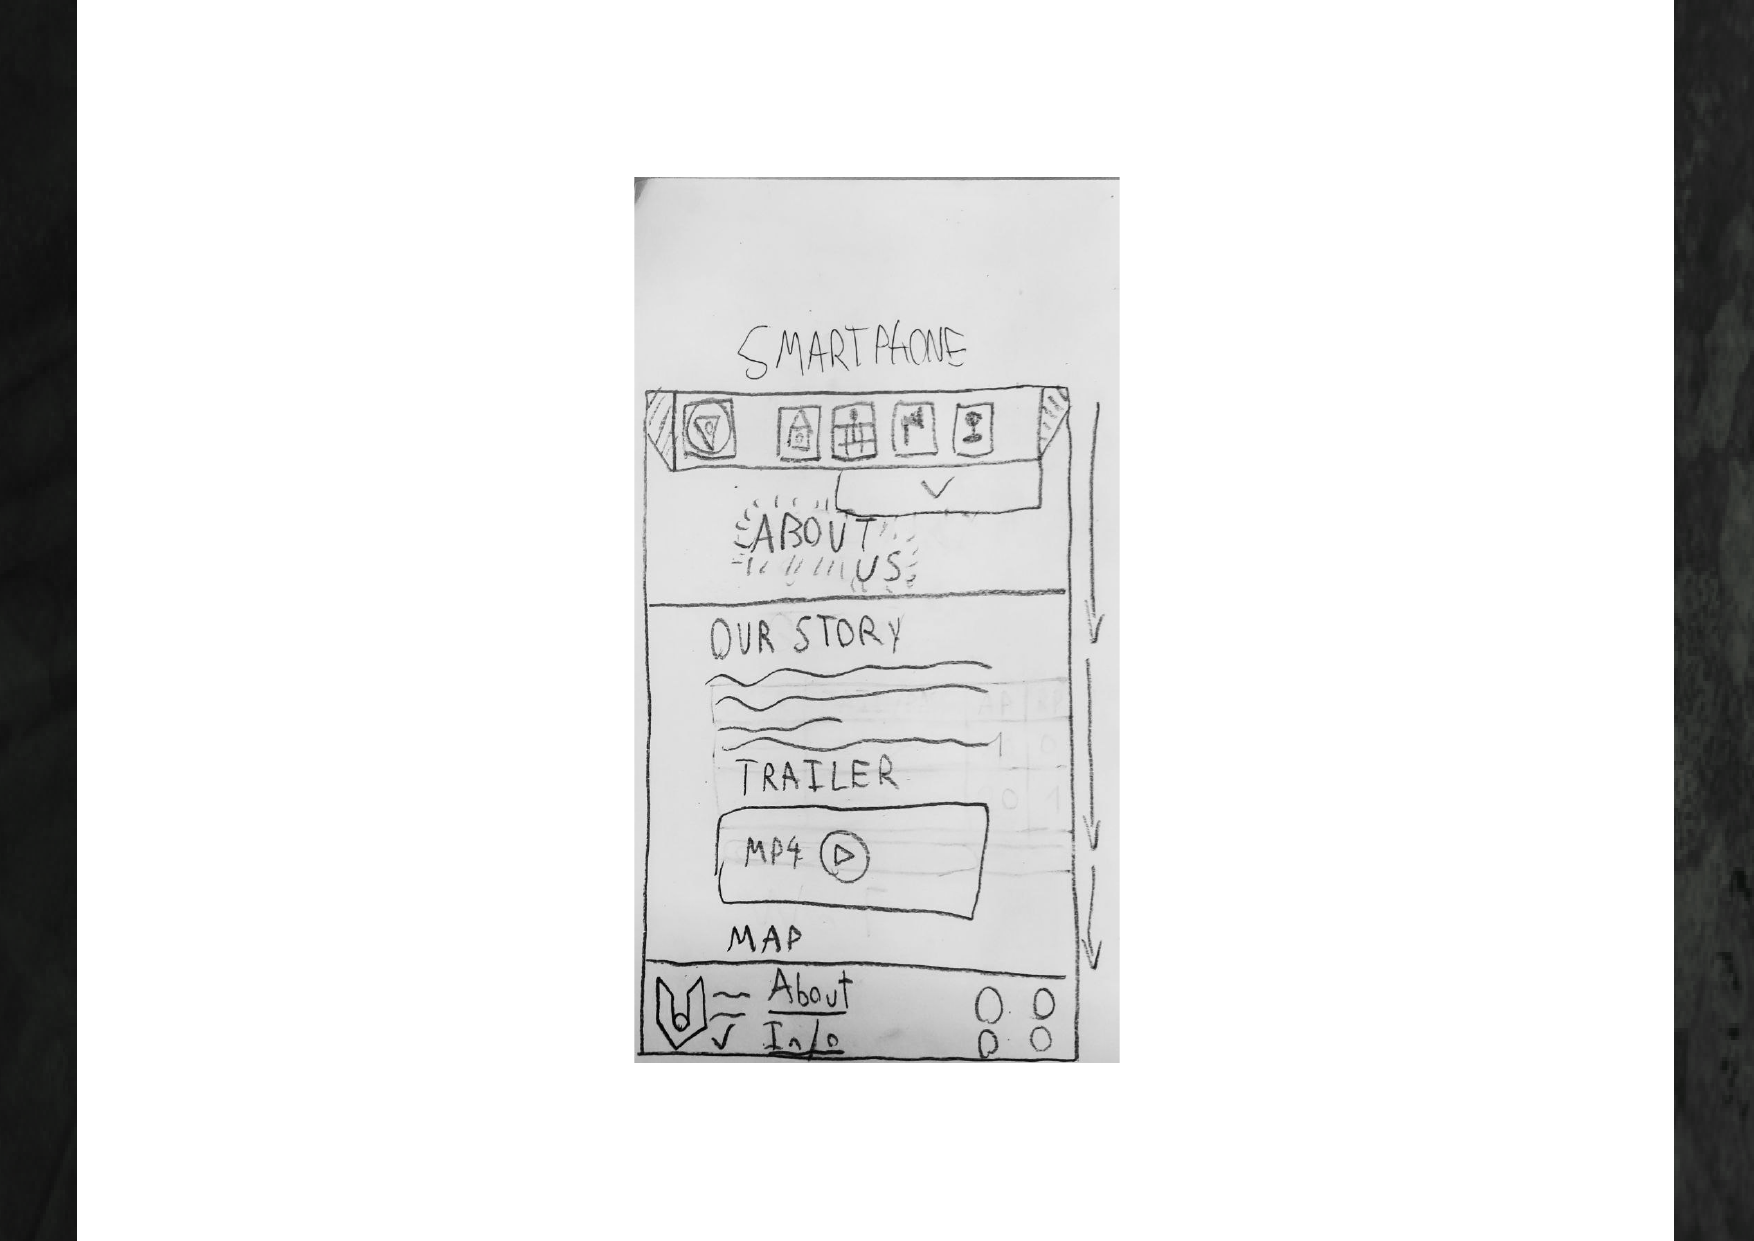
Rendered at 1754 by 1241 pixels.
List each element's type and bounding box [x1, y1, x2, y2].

picture [0, 0, 77, 1241]
picture [634, 177, 1120, 1063]
picture [1674, 0, 1754, 1241]
